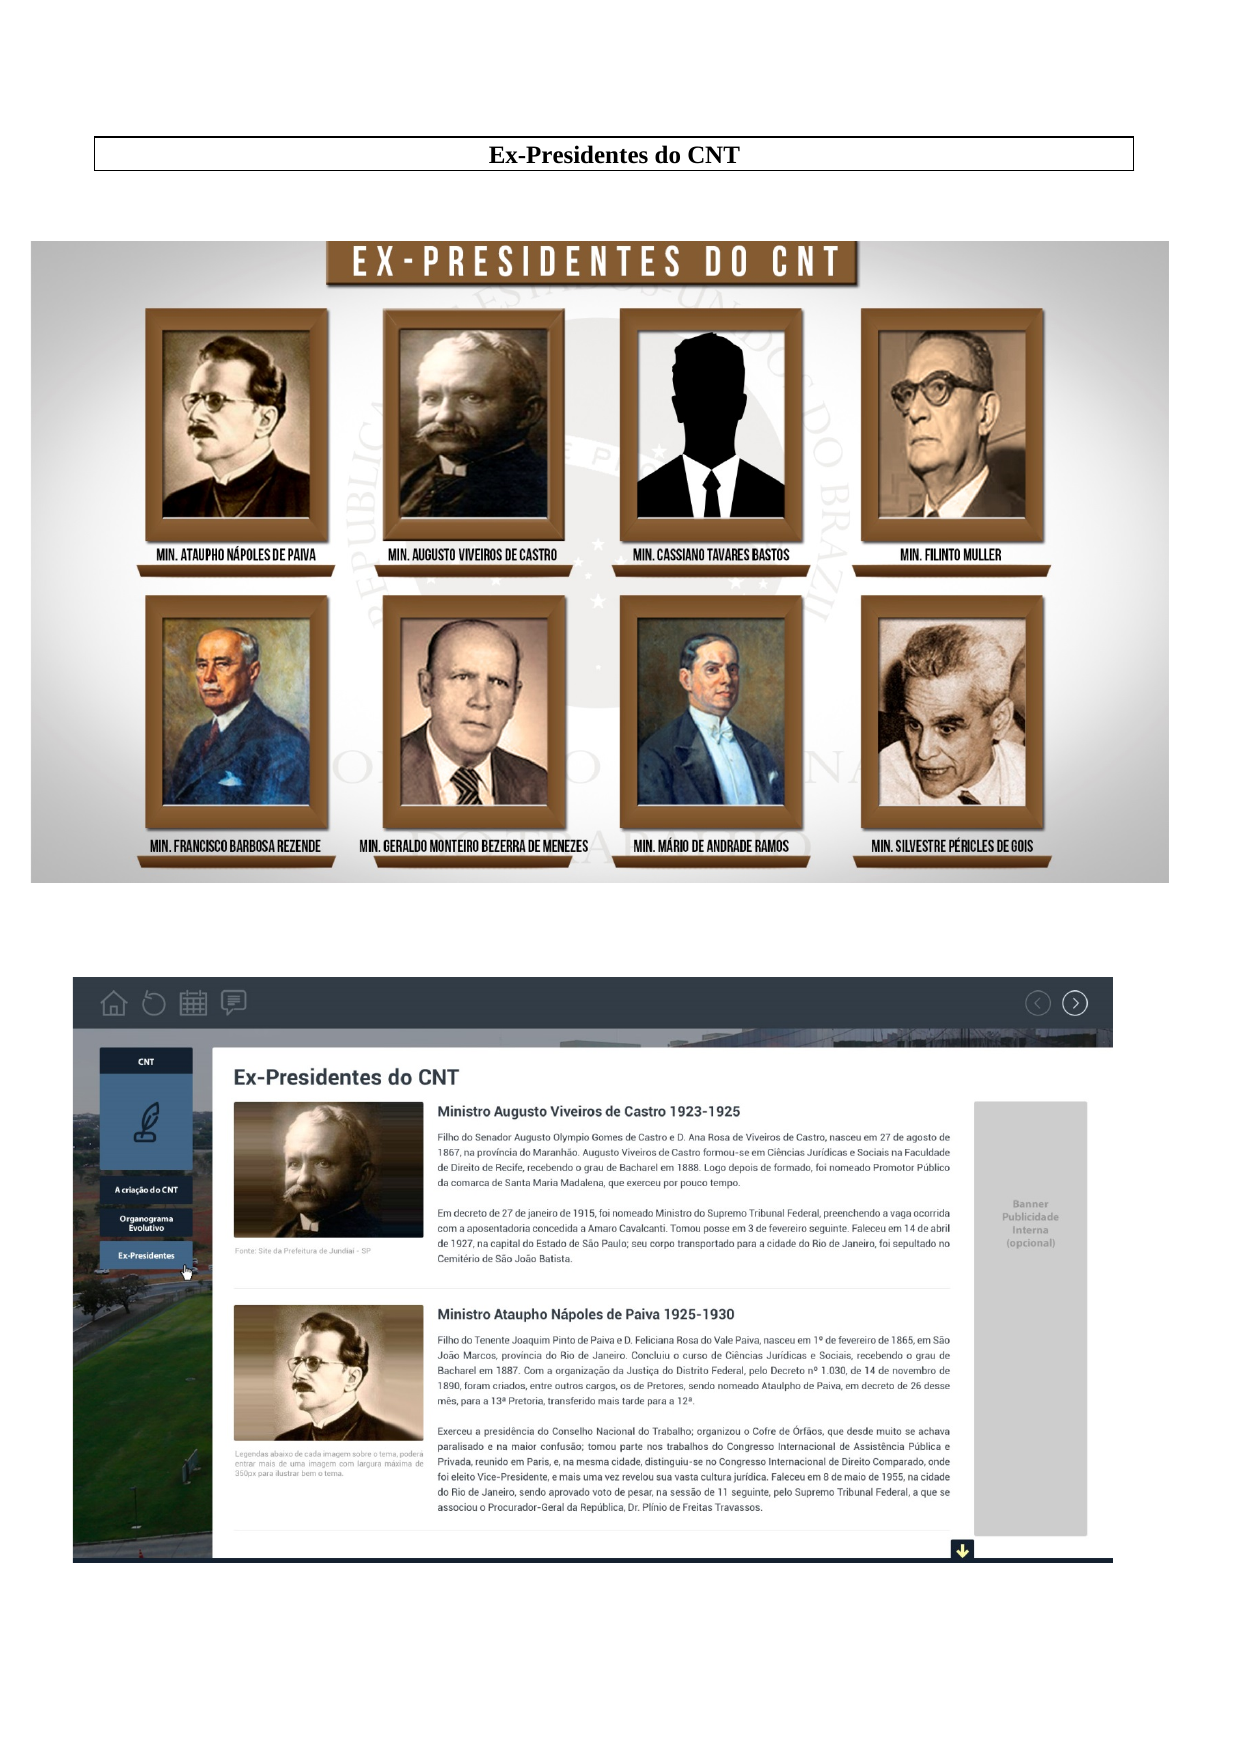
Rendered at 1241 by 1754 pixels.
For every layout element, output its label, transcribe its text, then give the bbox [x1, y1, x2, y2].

picture [72, 977, 1113, 1563]
text Ex-Presidentes do CNT [95, 138, 1133, 170]
picture [30, 241, 1169, 883]
